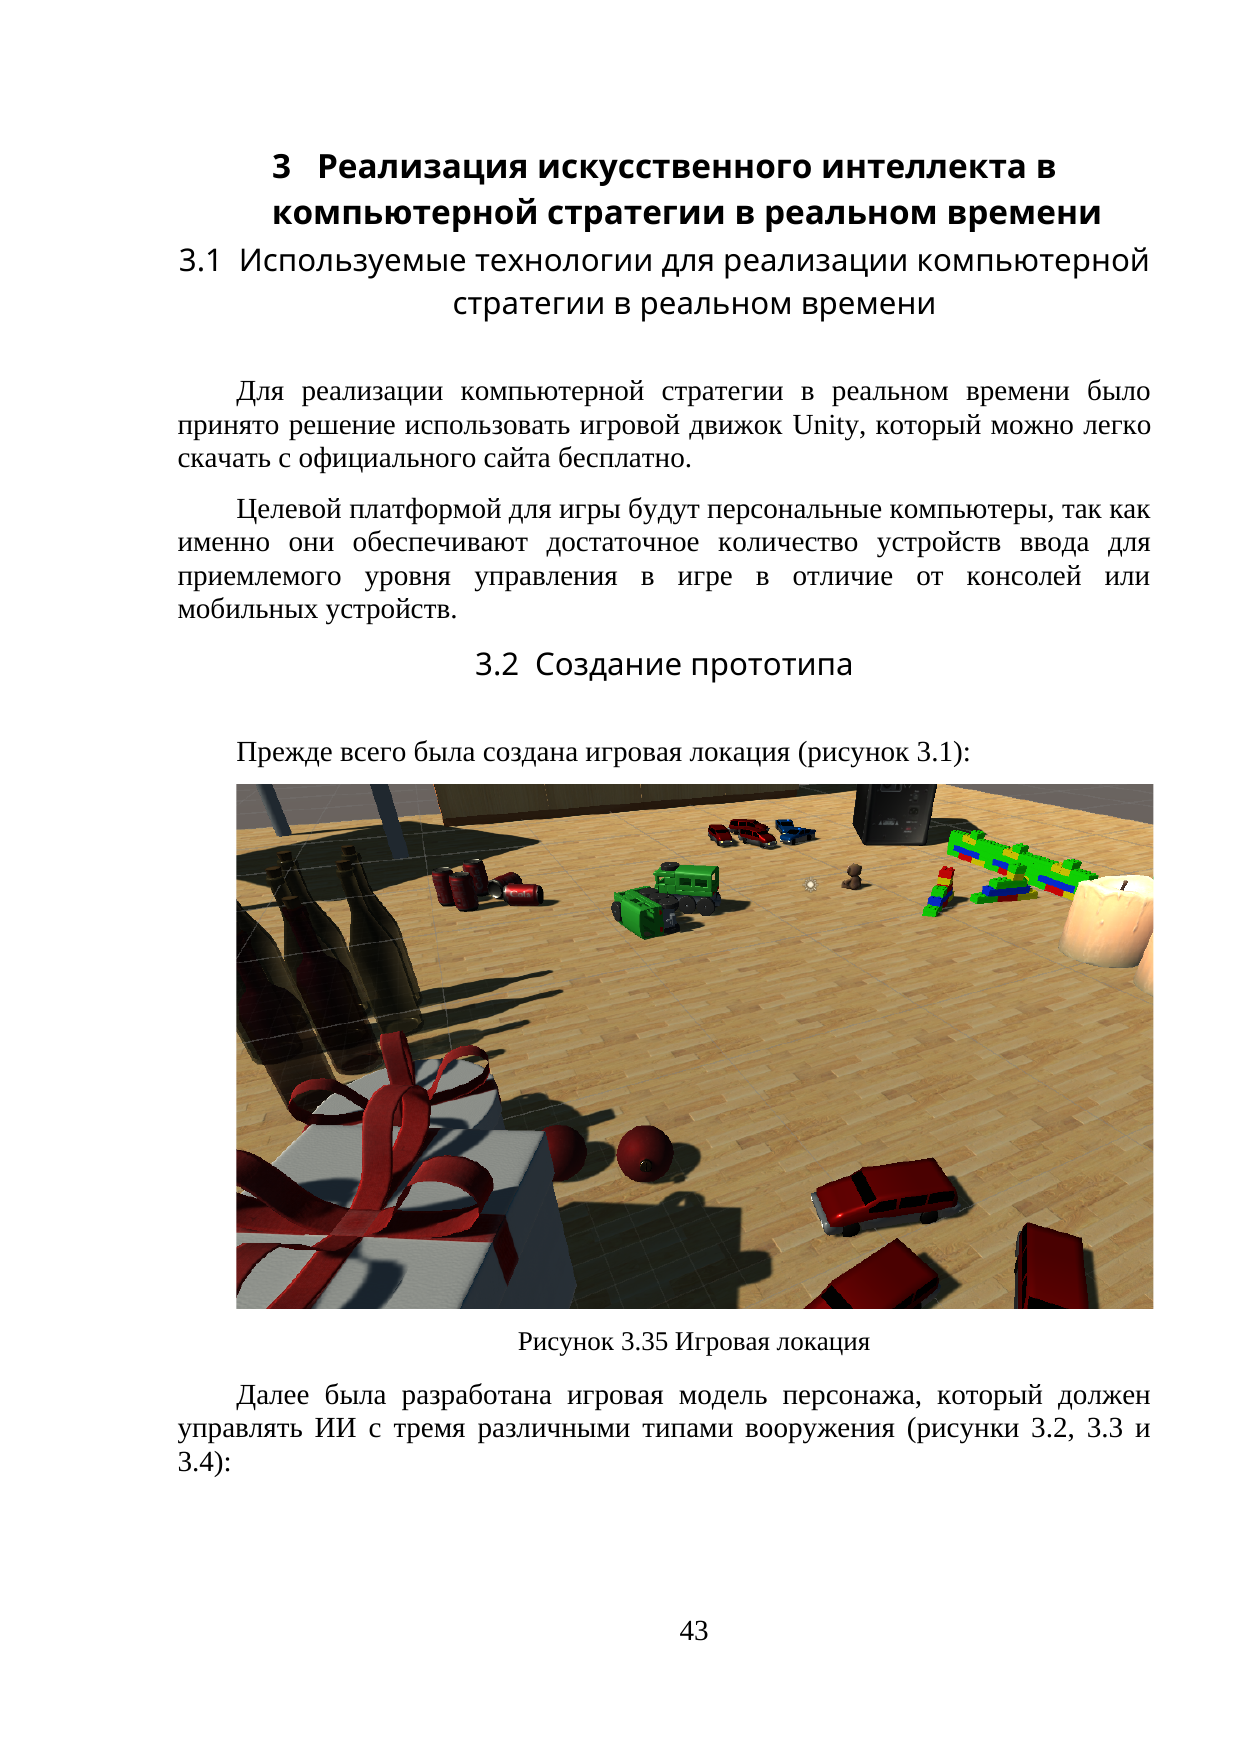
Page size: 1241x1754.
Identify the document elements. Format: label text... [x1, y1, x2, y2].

text Для реализации компьютерной стратегии в реальном времени было принято решение использовать игровой движок Unity, который можно легко скачать с официального сайта бесплатно. [177, 373, 1152, 474]
text Целевой платформой для игры будут персональные компьютеры, так как именно они обеспечивают достаточное количество устройств ввода для приемлемого уровня управления в игре в отличие от консолей или мобильных устройств. [177, 491, 1152, 625]
text Далее была разработана игровая модель персонажа, который должен управлять ИИ с тремя различными типами вооружения (рисунки 3.2, 3.3 и 3.4): [177, 1377, 1152, 1478]
subtitle Используемые технологии для реализации компьютерной стратегии в реальном времени [177, 238, 1152, 323]
picture [236, 784, 1154, 1309]
text Рисунок . Игровая локация [177, 1325, 1152, 1356]
subtitle Реализация искусственного интеллекта в компьютерной стратегии в реальном времени [177, 143, 1152, 234]
text Прежде всего была создана игровая локация (рисунок 3.1): [177, 734, 1152, 768]
subtitle Создание прототипа [177, 642, 1152, 684]
